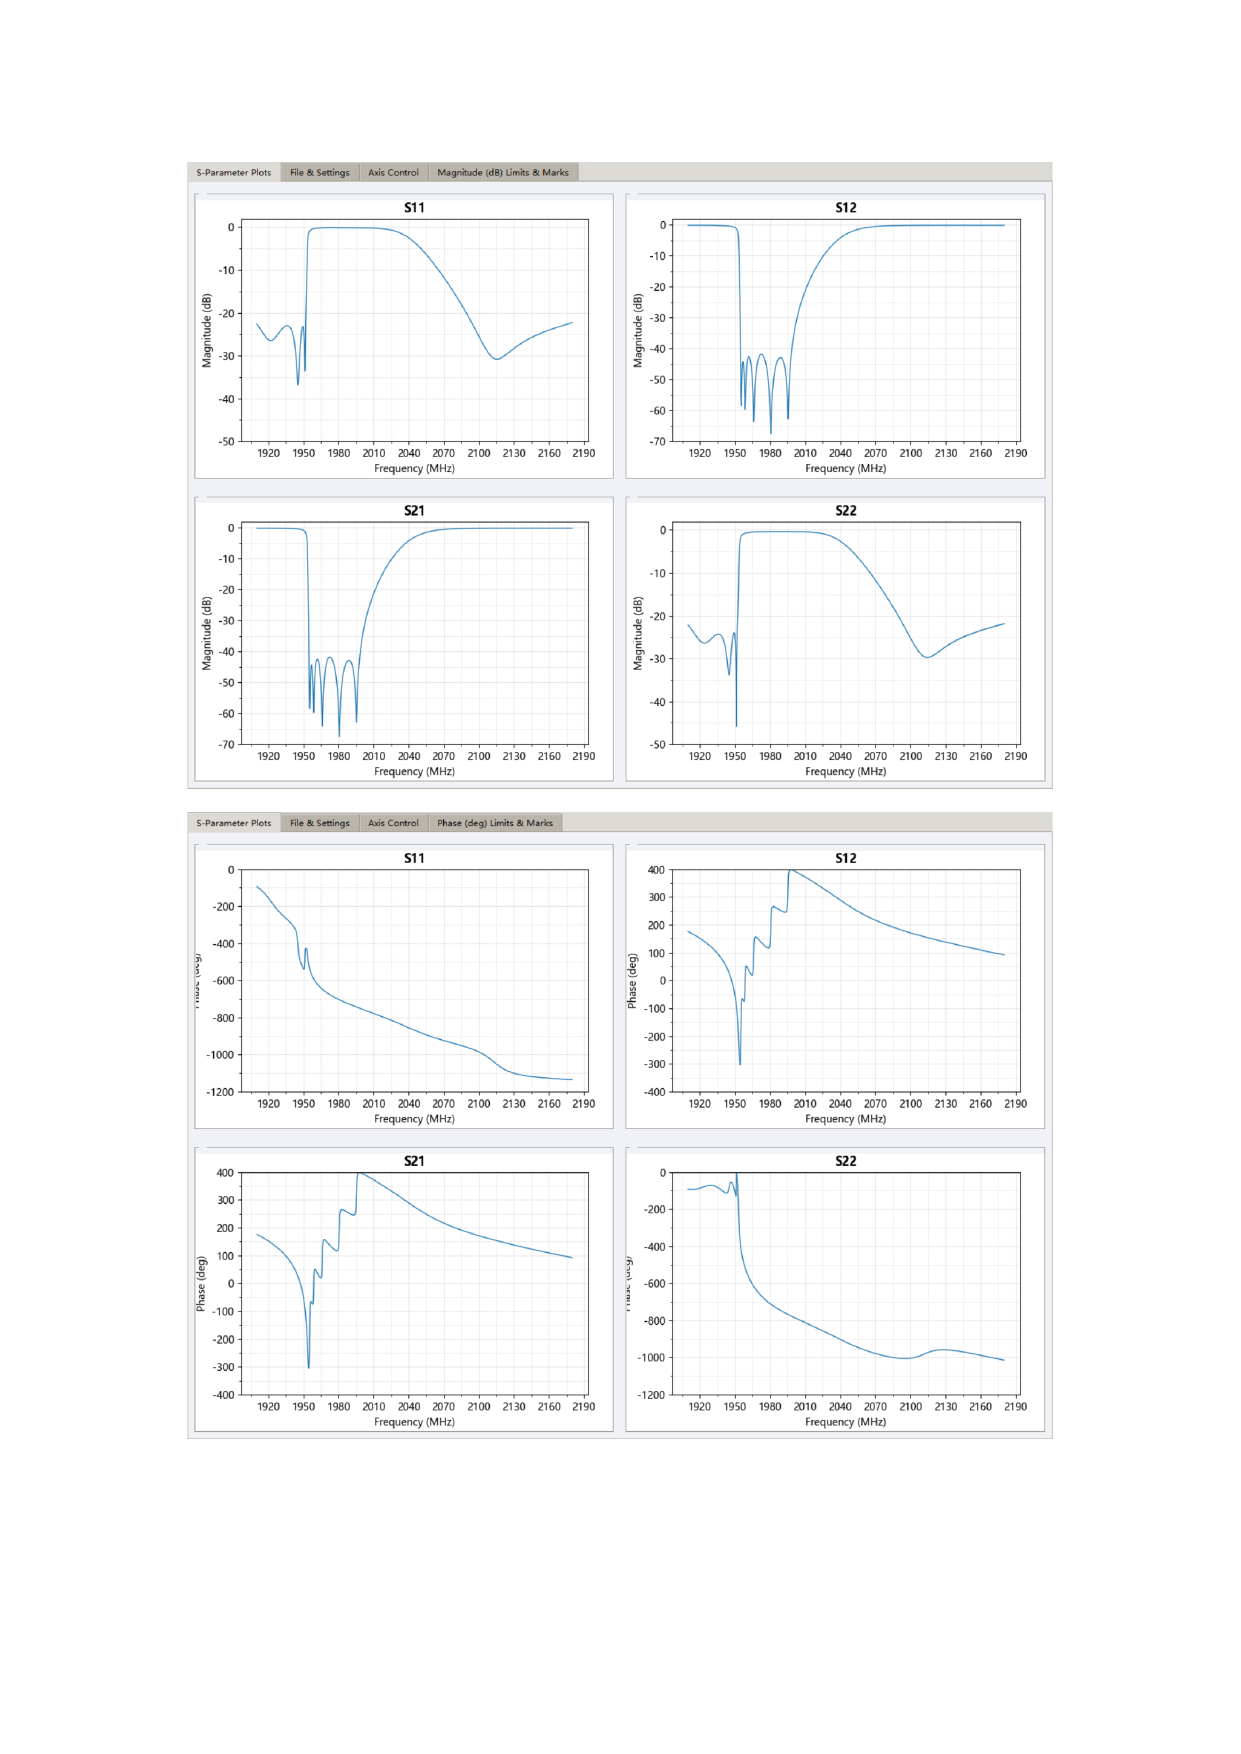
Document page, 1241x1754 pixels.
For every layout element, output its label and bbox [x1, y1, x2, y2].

picture [187, 812, 1053, 1439]
picture [187, 162, 1053, 789]
